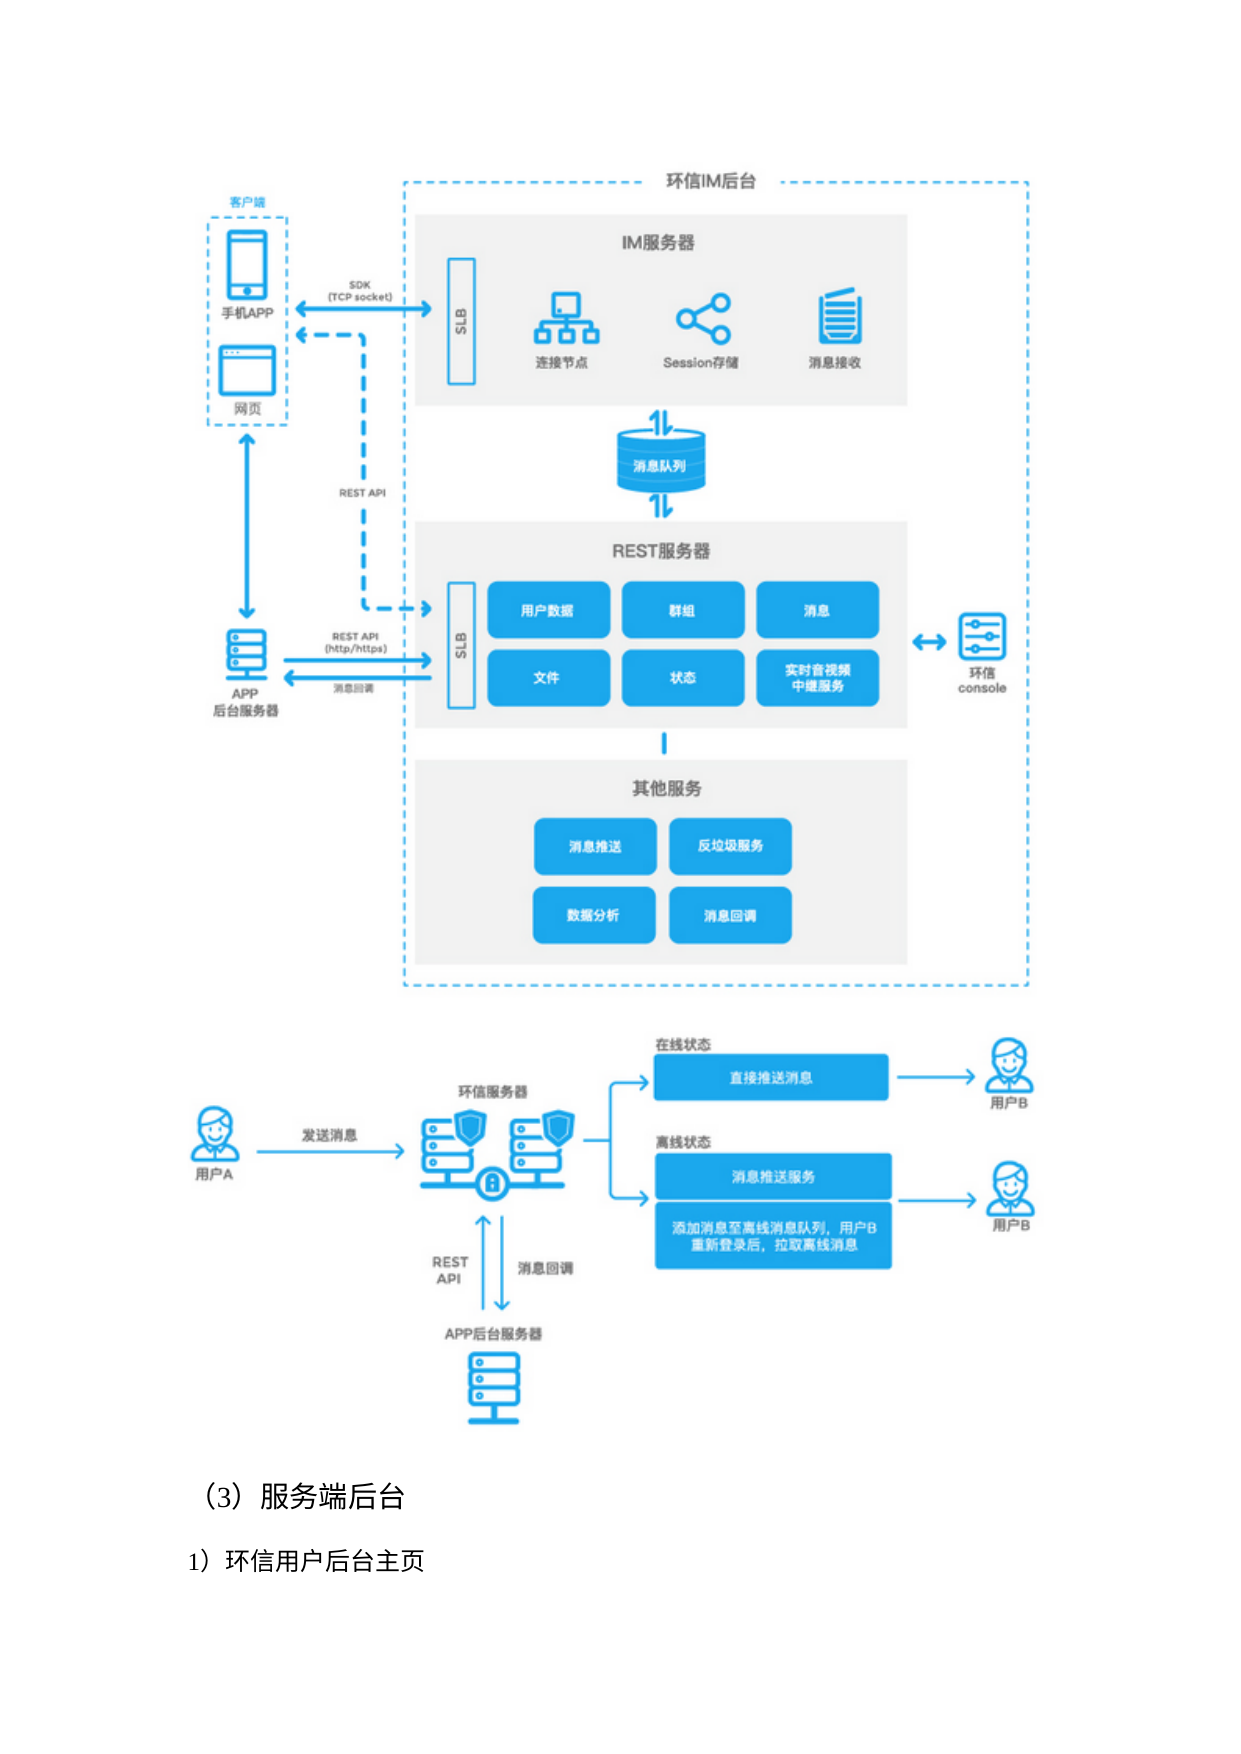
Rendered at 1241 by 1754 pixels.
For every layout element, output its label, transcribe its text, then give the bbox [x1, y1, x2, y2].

text 1）环信用户后台主页 [187, 1527, 1053, 1592]
picture [187, 162, 1047, 998]
picture [187, 1007, 1045, 1443]
text （3）服务端后台 [187, 1462, 1053, 1527]
